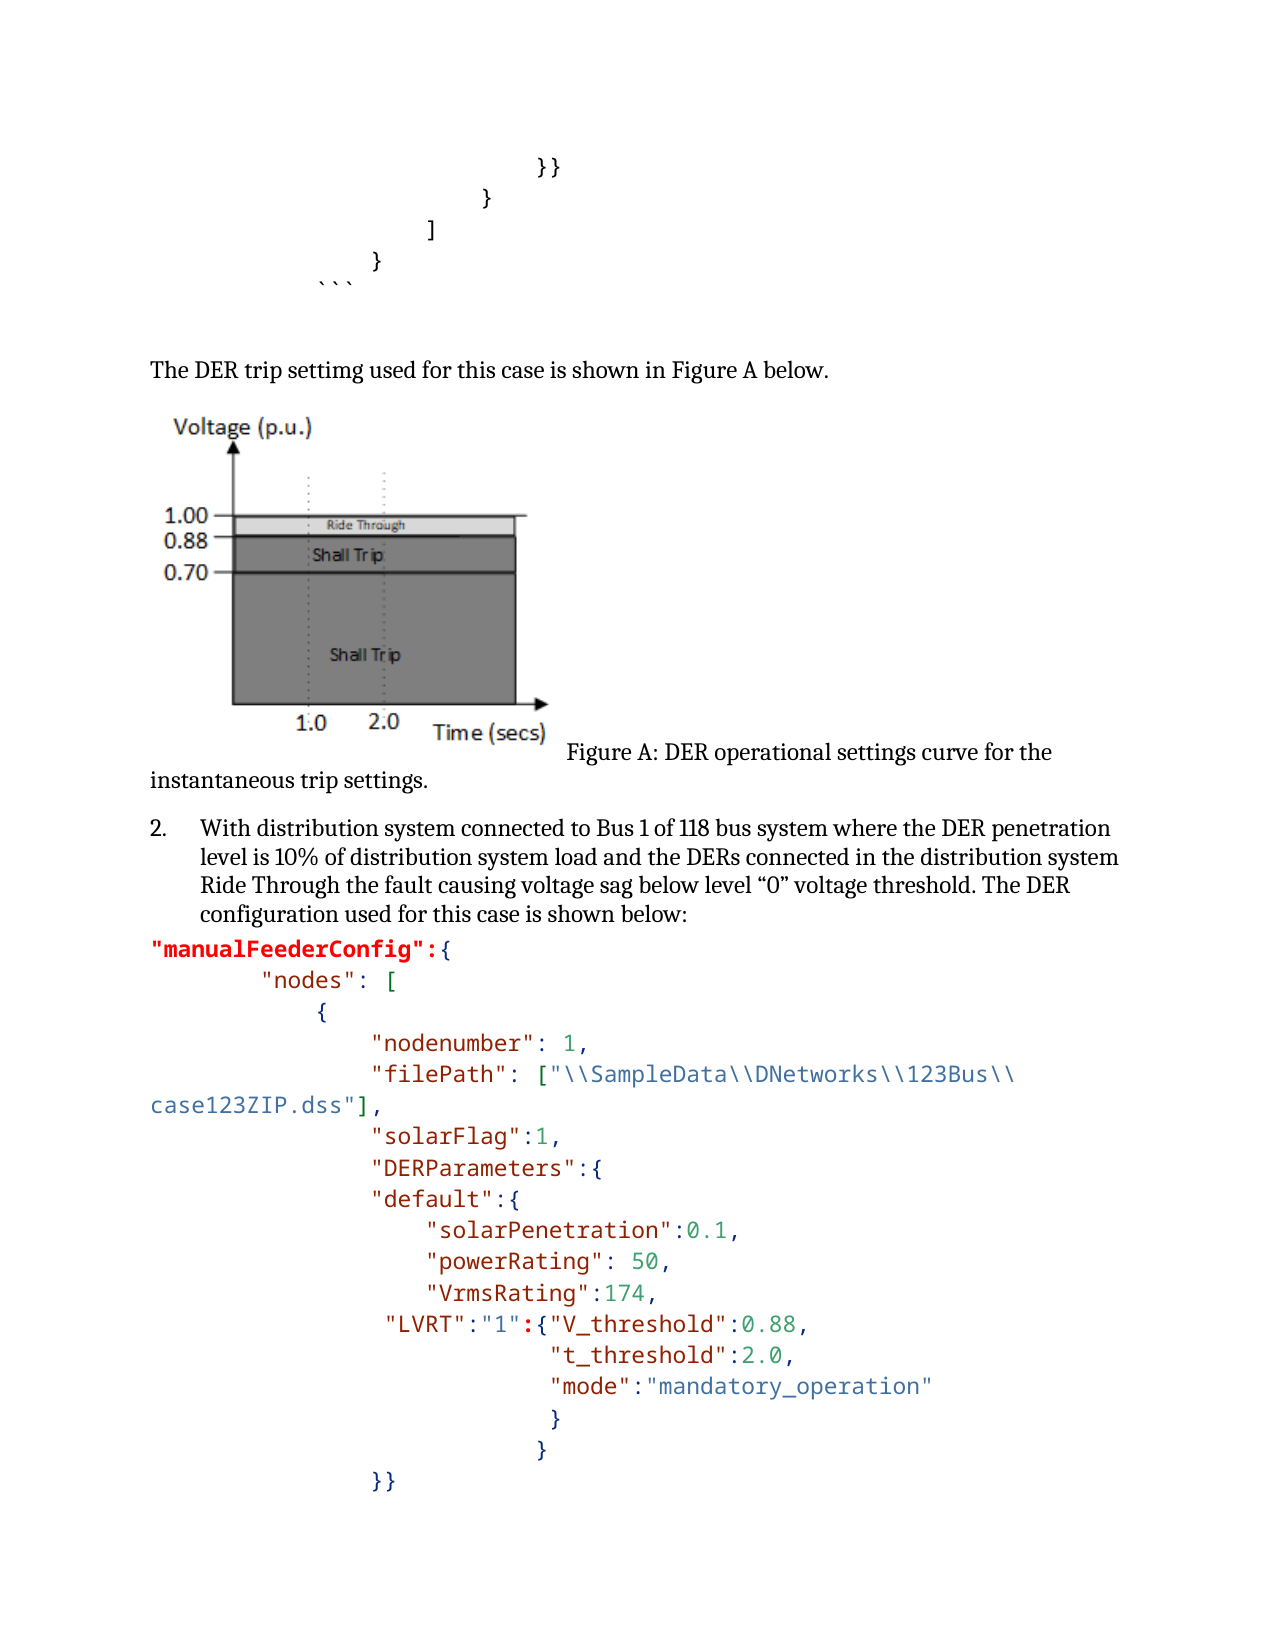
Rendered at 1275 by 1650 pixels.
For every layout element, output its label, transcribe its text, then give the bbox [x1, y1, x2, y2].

picture [150, 403, 561, 761]
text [150, 933, 1125, 1495]
list With distribution system connected to Bus 1 of 118 bus system where the DER penetration level is 10% of distribution system load and the DERs connected in the distribution system Ride Through the fault causing voltage sag below level “0” voltage threshold. The DER configuration used for this case is shown below: [150, 814, 1125, 929]
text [150, 150, 1125, 335]
text The DER trip settimg used for this case is shown in Figure A below. [150, 356, 1125, 384]
